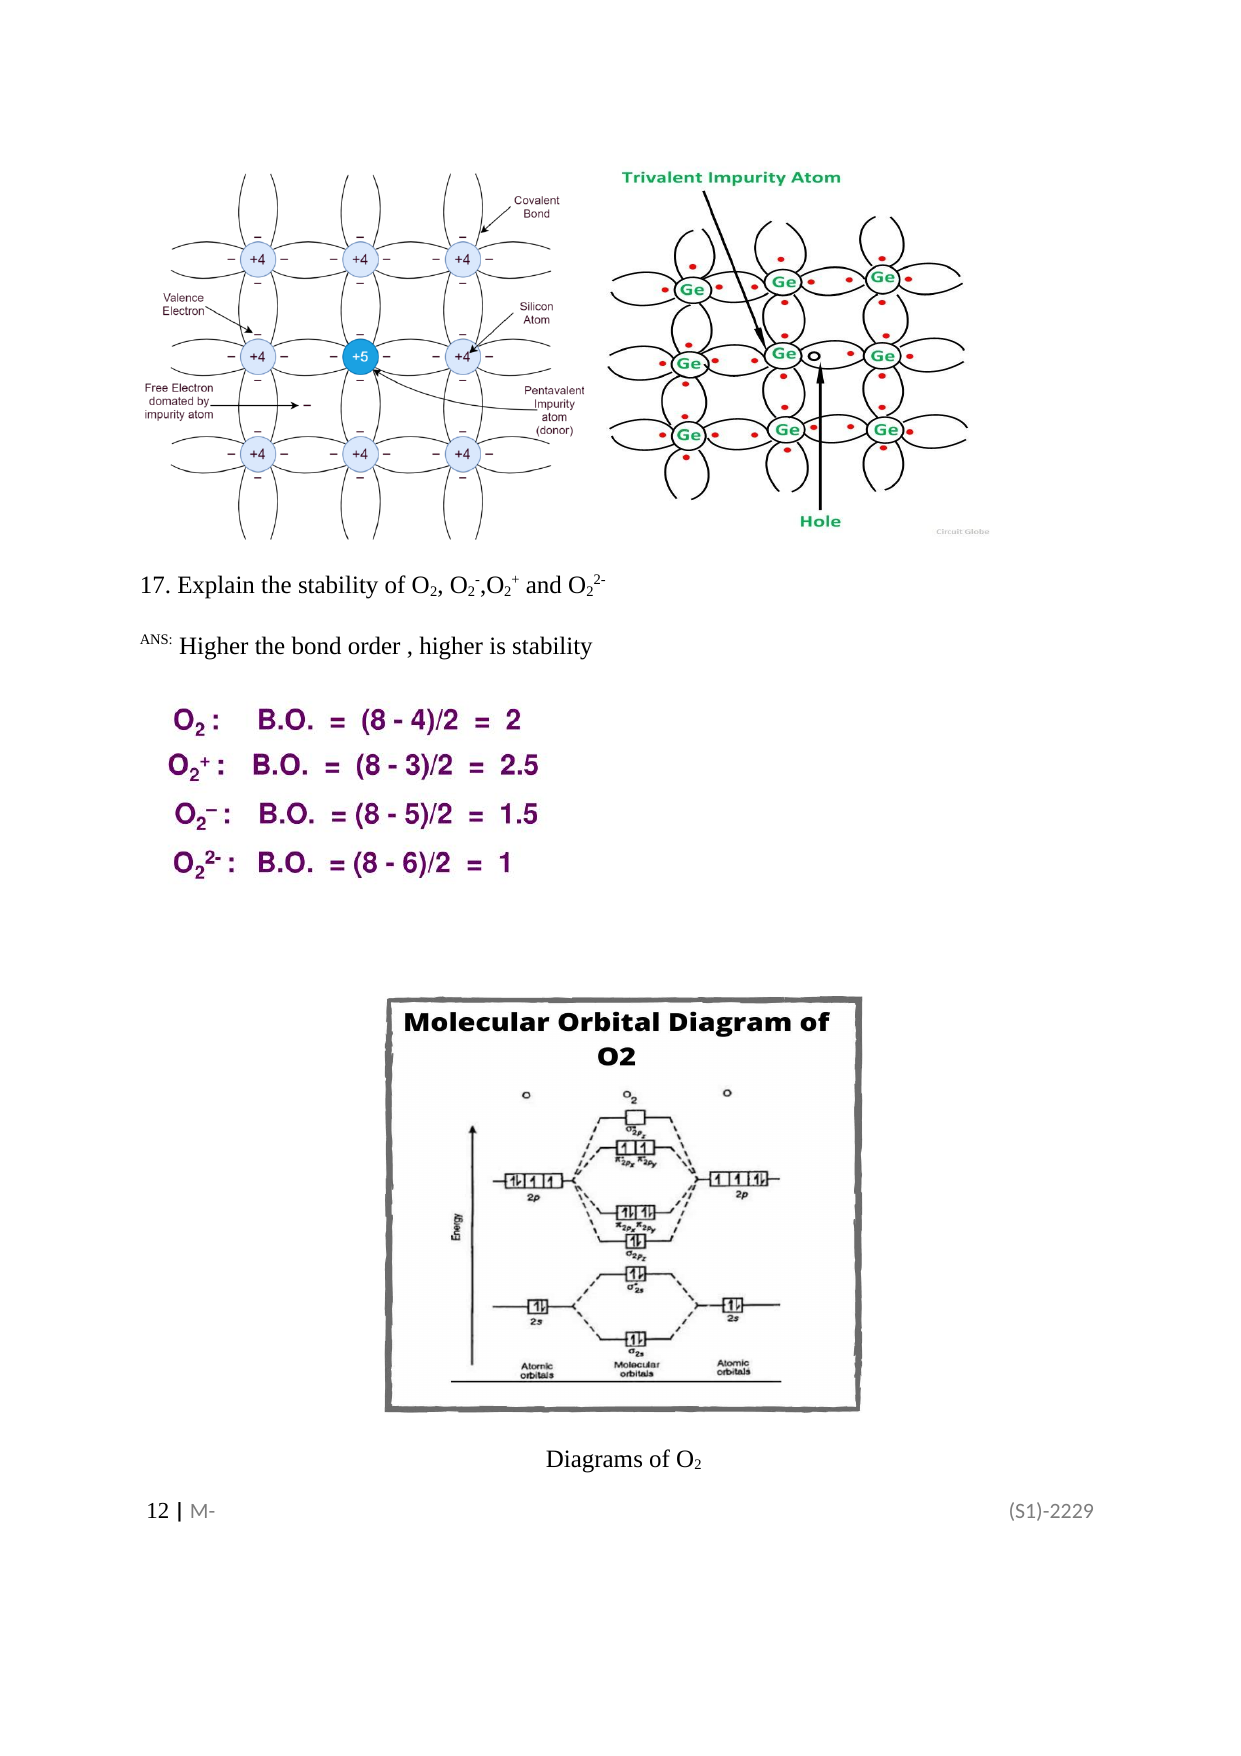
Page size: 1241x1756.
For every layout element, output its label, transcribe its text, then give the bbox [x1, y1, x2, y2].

list Explain the stability of O2, O2-,O2+ and O22- [139, 571, 1107, 599]
picture [590, 158, 995, 540]
picture [384, 996, 863, 1413]
picture [139, 690, 602, 906]
text ANS: Higher the bond order , higher is stability [139, 631, 1107, 659]
picture [139, 173, 585, 540]
text Diagrams of O2 [139, 1444, 1107, 1473]
